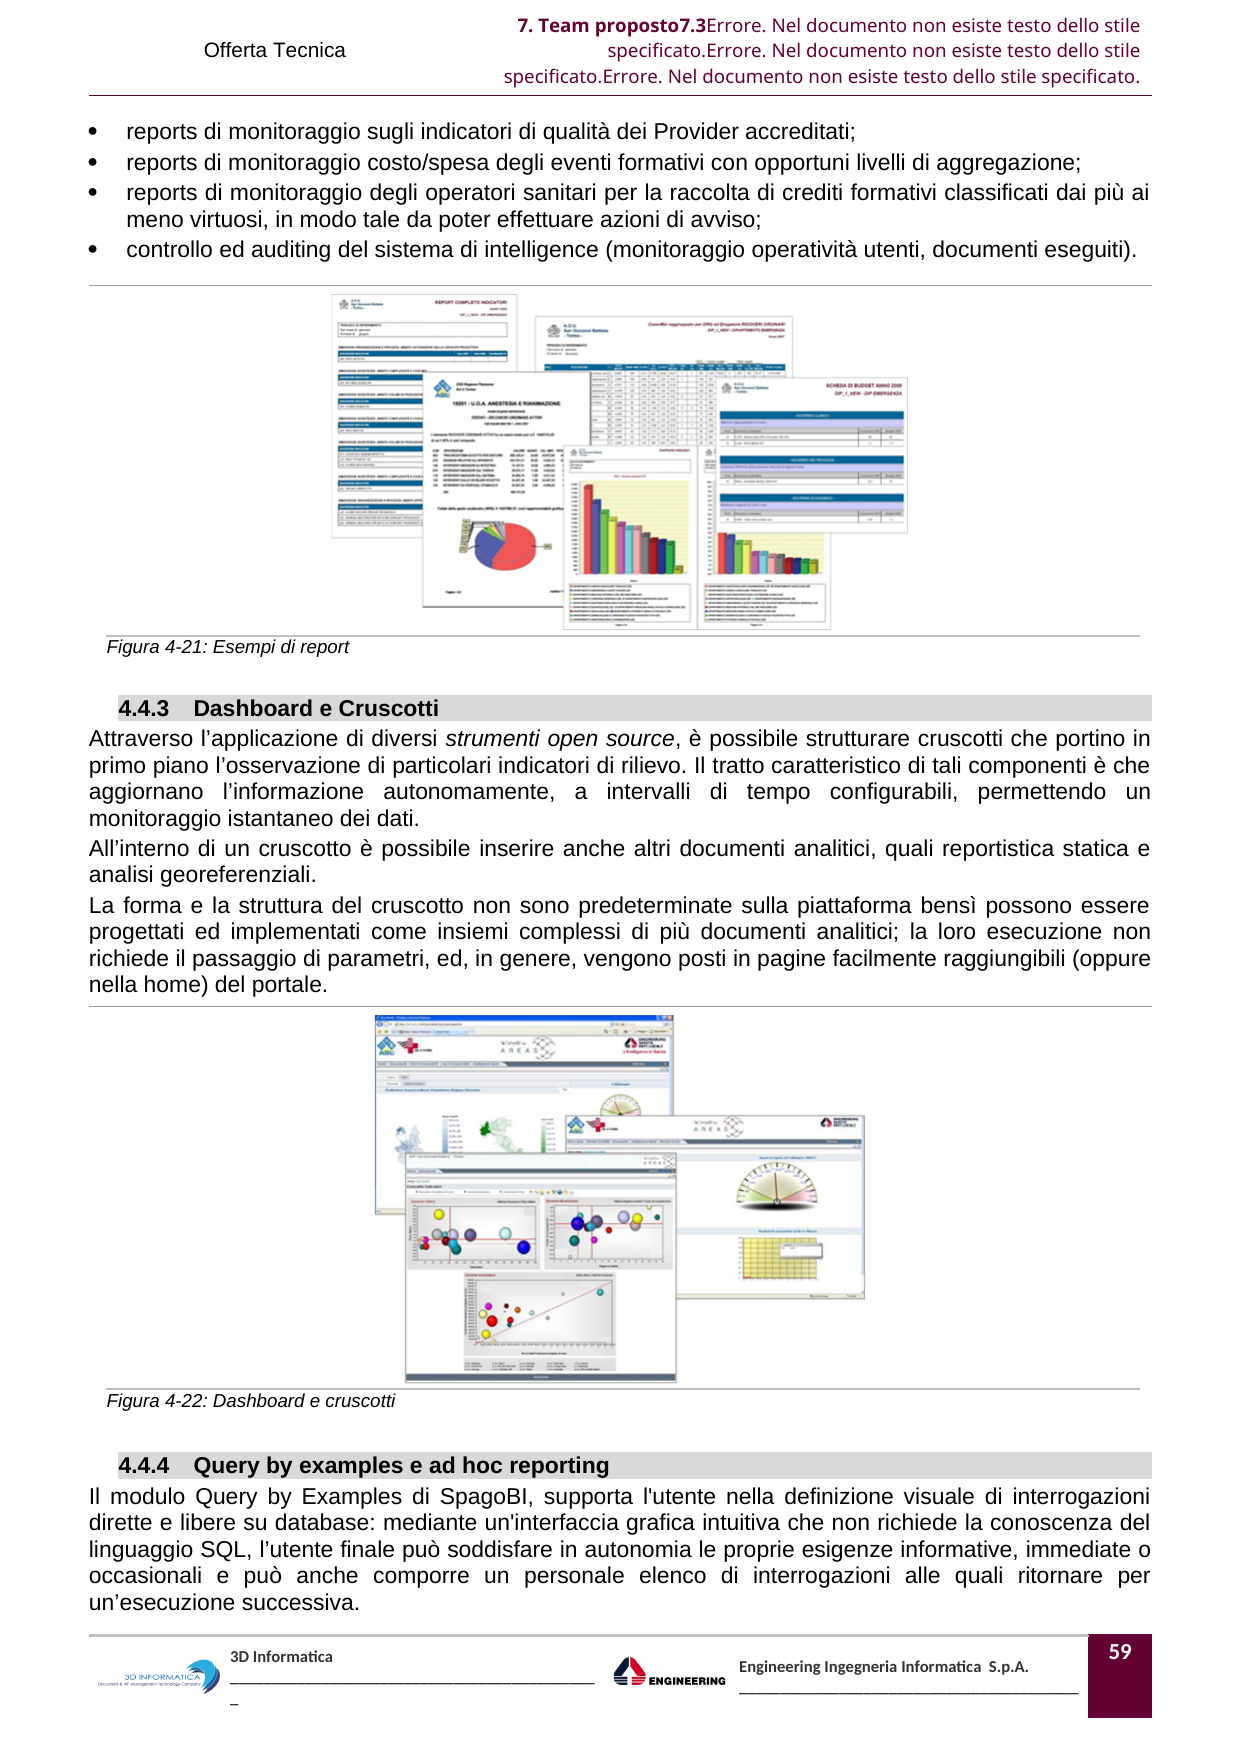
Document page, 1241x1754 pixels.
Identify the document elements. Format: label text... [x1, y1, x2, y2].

text controllo ed auditing del sistema di intelligence (monitoraggio operatività utenti, documenti eseguiti). [89, 236, 1152, 262]
text reports di monitoraggio sugli indicatori di qualità dei Provider accreditati; [89, 118, 1152, 144]
subtitle Dashboard e Cruscotti [118, 695, 1152, 721]
text Il modulo Query by Examples di SpagoBI, supporta l'utente nella definizione visuale di interrogazioni dirette e libere su database: mediante un'interfaccia grafica intuitiva che non richiede la conoscenza del linguaggio SQL, l’utente finale può soddisfare in autonomia le proprie esigenze informative, immediate o occasionali e può anche comporre un personale elenco di interrogazioni alle quali ritornare per un’esecuzione successiva. [89, 1483, 1152, 1615]
text La forma e la struttura del cruscotto non sono predeterminate sulla piattaforma bensì possono essere progettati ed implementati come insiemi complessi di più documenti analitici; la loro esecuzione non richiede il passaggio di parametri, ed, in genere, vengono posti in pagine facilmente raggiungibili (oppure nella home) del portale. [89, 892, 1152, 997]
text All’interno di un cruscotto è possibile inserire anche altri documenti analitici, quali reportistica statica e analisi georeferenziali. [89, 835, 1152, 888]
picture [374, 1015, 866, 1384]
picture [96, 1658, 223, 1695]
text reports di monitoraggio costo/spesa degli eventi formativi con opportuni livelli di aggregazione; [89, 149, 1152, 175]
picture [331, 294, 909, 631]
picture [613, 1657, 726, 1696]
text reports di monitoraggio degli operatori sanitari per la raccolta di crediti formativi classificati dai più ai meno virtuosi, in modo tale da poter effettuare azioni di avviso; [89, 179, 1152, 232]
text Attraverso l’applicazione di diversi strumenti open source, è possibile strutturare cruscotti che portino in primo piano l’osservazione di particolari indicatori di rilievo. Il tratto caratteristico di tali componenti è che aggiornano l’informazione autonomamente, a intervalli di tempo configurabili, permettendo un monitoraggio istantaneo dei dati. [89, 725, 1152, 831]
subtitle Query by examples e ad hoc reporting [118, 1452, 1152, 1479]
